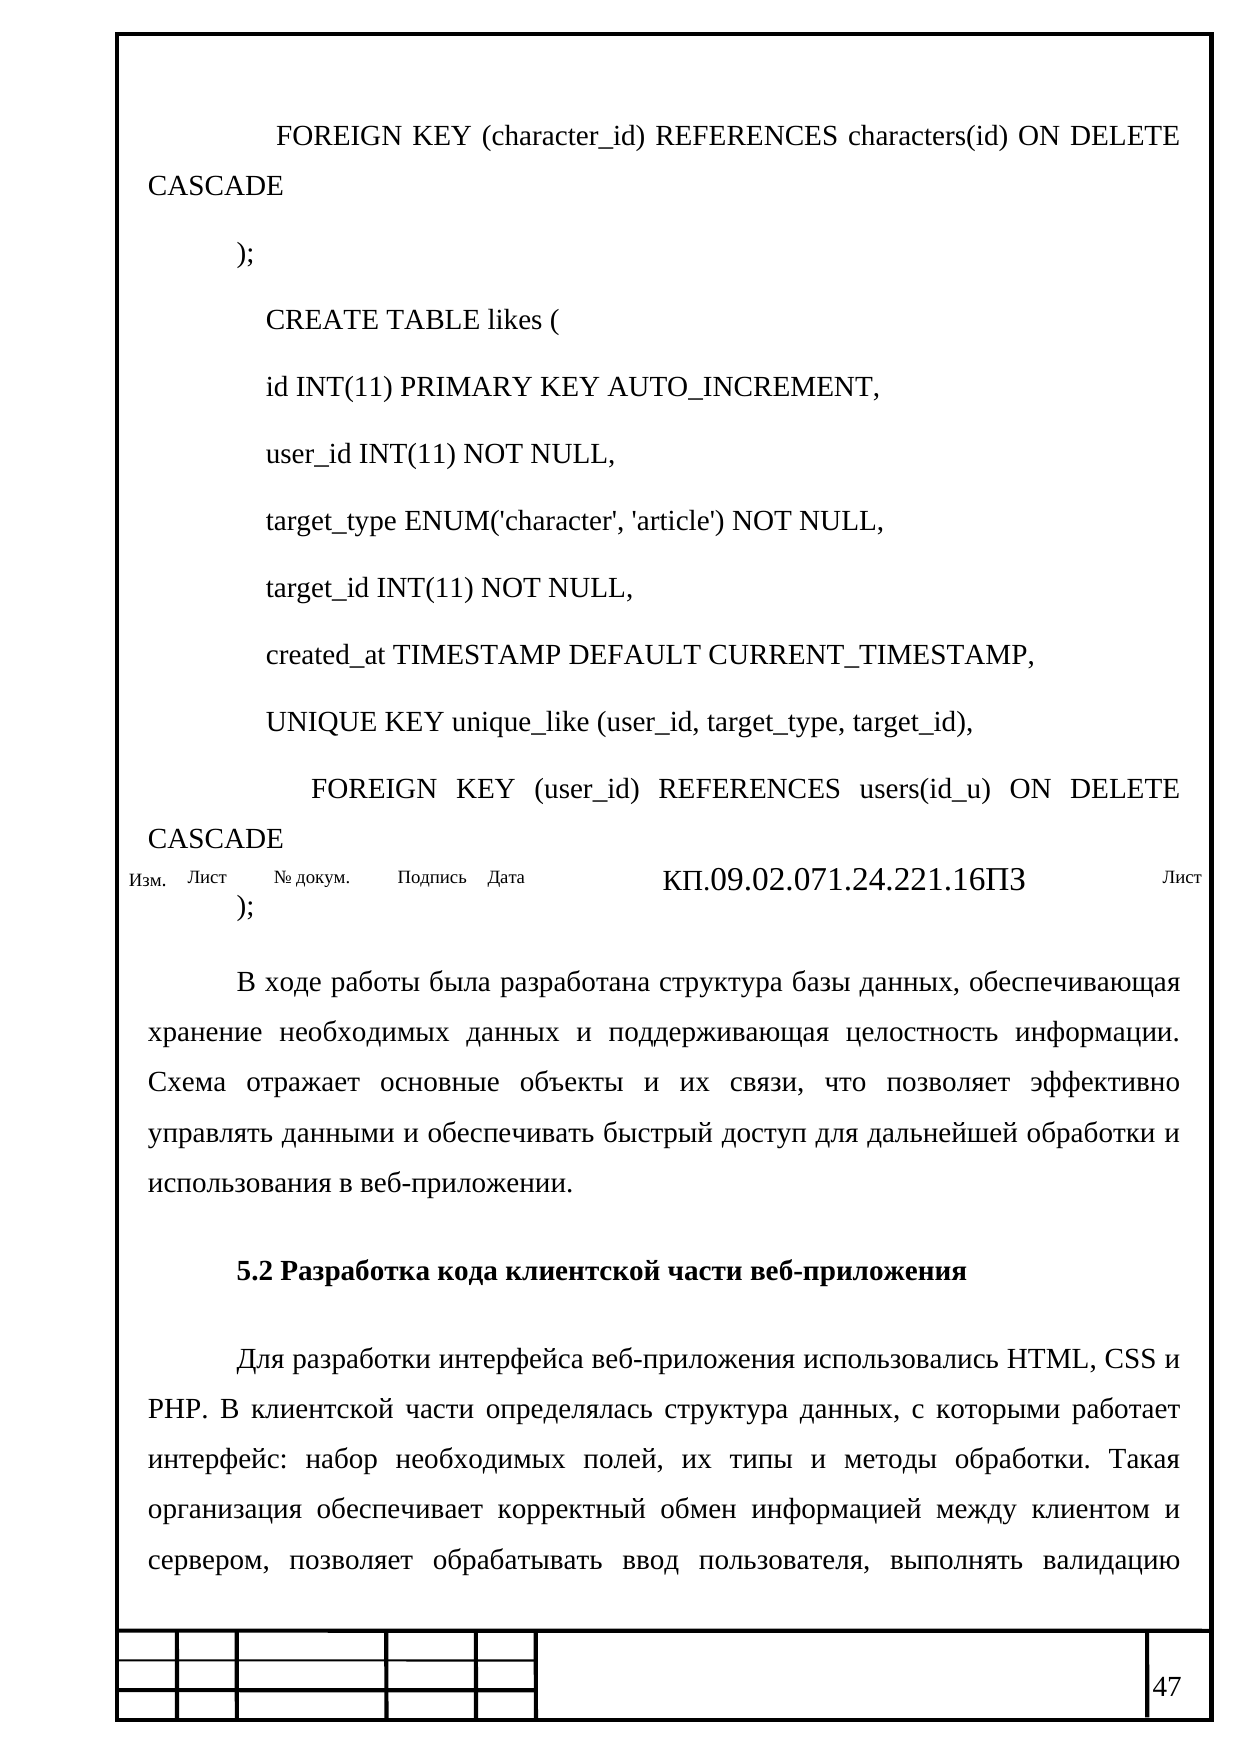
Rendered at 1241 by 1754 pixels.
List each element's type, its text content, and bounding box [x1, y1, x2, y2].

text В ходе работы была разработана структура базы данных, обеспечивающая хранение необходимых данных и поддерживающая целостность информации. Схема отражает основные объекты и их связи, что позволяет эффективно управлять данными и обеспечивать быстрый доступ для дальнейшей обработки и использования в веб-приложении. [148, 964, 1181, 1199]
text UNIQUE KEY unique_like (user_id, target_type, target_id), [148, 704, 1181, 738]
text CREATE TABLE likes ( [148, 302, 1181, 336]
text target_type ENUM('character', 'article') NOT NULL, [148, 503, 1181, 537]
text FOREIGN KEY (character_id) REFERENCES characters(id) ON DELETE CASCADE [148, 118, 1181, 202]
text ); [148, 888, 1181, 922]
subtitle 5.2 Разработка кода клиентской части веб-приложения [148, 1253, 1181, 1286]
text ); [148, 235, 1181, 269]
text id INT(11) PRIMARY KEY AUTO_INCREMENT, [148, 369, 1181, 403]
text target_id INT(11) NOT NULL, [148, 570, 1181, 604]
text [148, 1341, 1181, 1576]
text user_id INT(11) NOT NULL, [148, 436, 1181, 470]
text FOREIGN KEY (user_id) REFERENCES users(id_u) ON DELETE CASCADE [148, 771, 1181, 855]
text created_at TIMESTAMP DEFAULT CURRENT_TIMESTAMP, [148, 637, 1181, 671]
